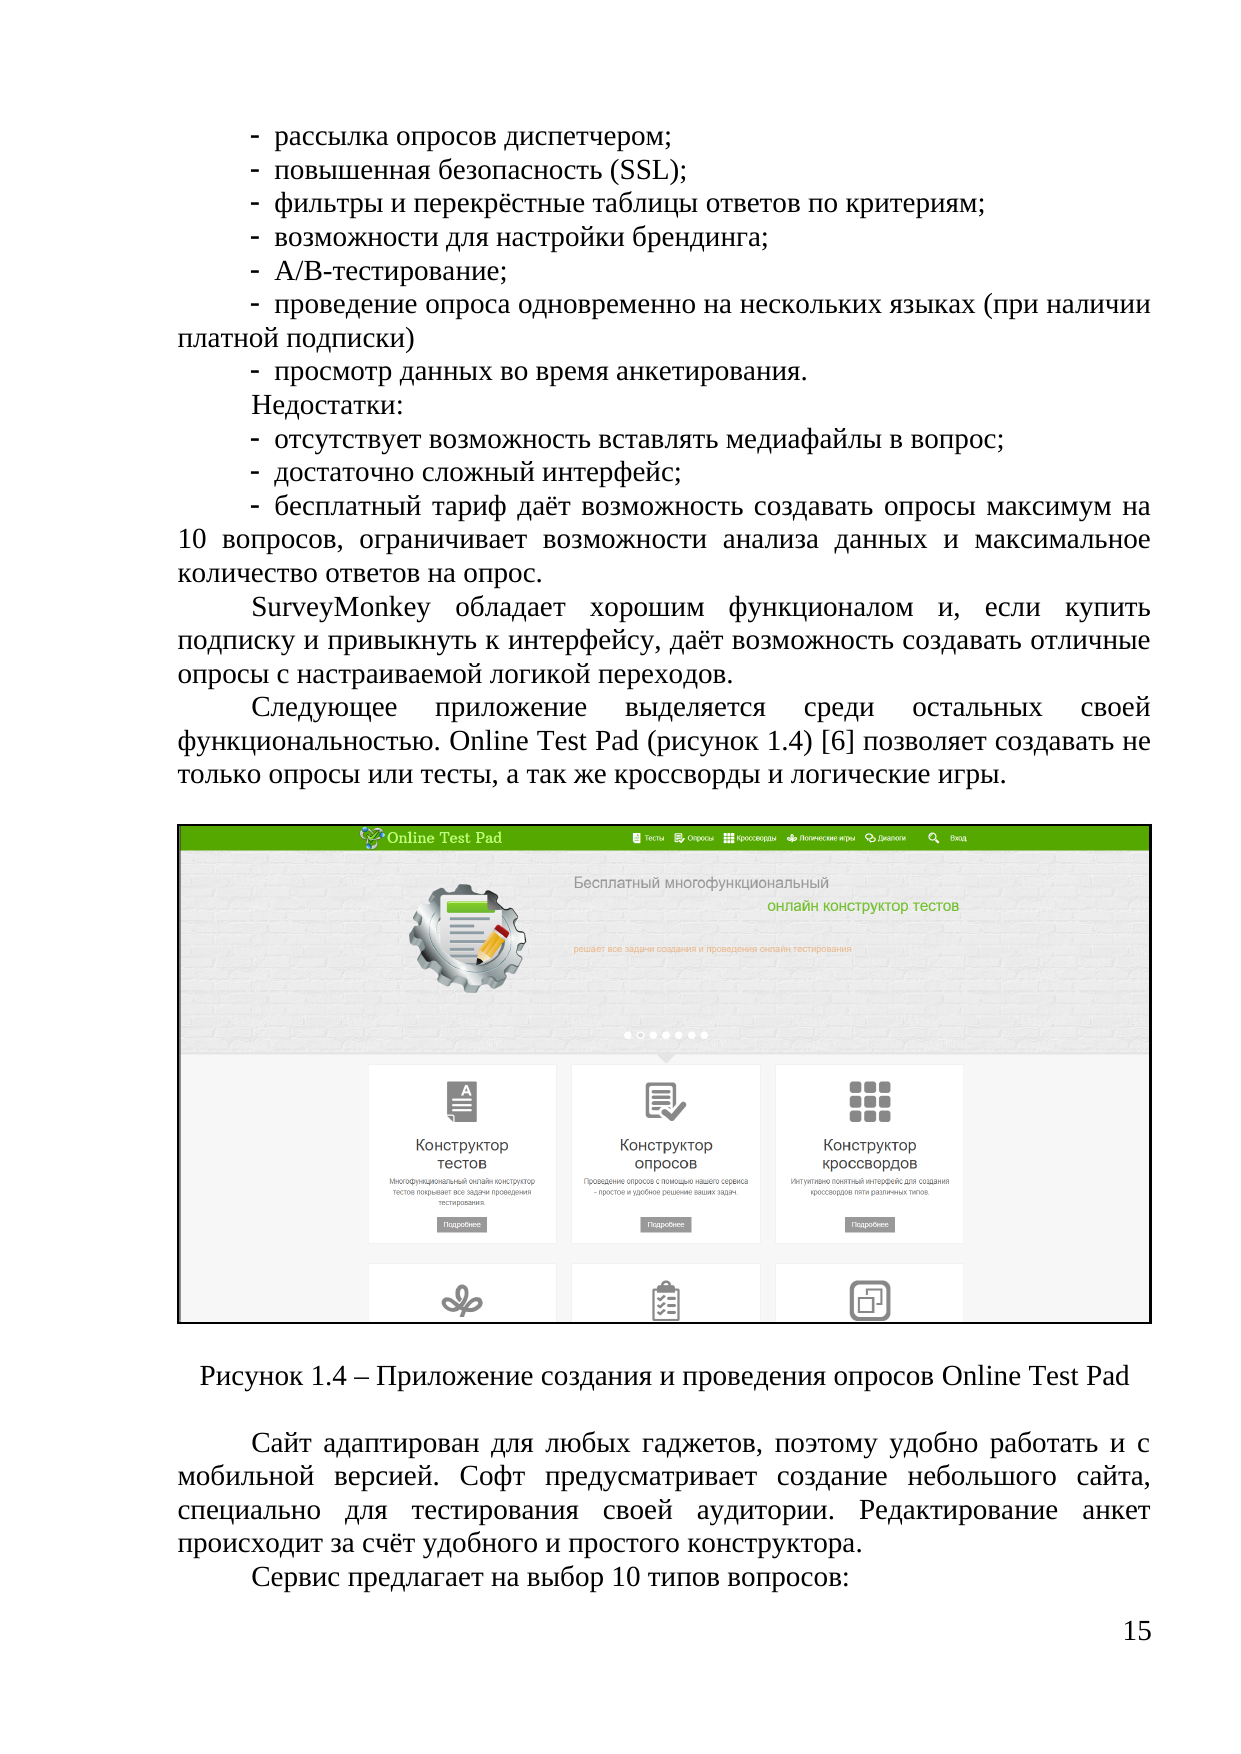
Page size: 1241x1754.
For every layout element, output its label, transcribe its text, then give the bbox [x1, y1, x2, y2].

text фильтры и перекрёстные таблицы ответов по критериям; [177, 185, 1152, 219]
text рассылка опросов диспетчером; [177, 118, 1152, 152]
text Недостатки: [177, 387, 1152, 421]
text отсутствует возможность вставлять медиафайлы в вопрос; [177, 421, 1152, 454]
text A/B-тестирование; [177, 253, 1152, 286]
text Рисунок 1.4 – Приложение создания и проведения опросов Online Test Pad [177, 1358, 1152, 1391]
text бесплатный тариф даёт возможность создавать опросы максимум на 10 вопросов, ограничивает возможности анализа данных и максимальное количество ответов на опрос. [177, 488, 1152, 589]
text SurveyMonkey обладает хорошим функционалом и, если купить подписку и привыкнуть к интерфейсу, даёт возможность создавать отличные опросы с настраиваемой логикой переходов. [177, 589, 1152, 689]
text Сайт адаптирован для любых гаджетов, поэтому удобно работать и с мобильной версией. Софт предусматривает создание небольшого сайта, специально для тестирования своей аудитории. Редактирование анкет происходит за счёт удобного и простого конструктора. [177, 1425, 1152, 1559]
text просмотр данных во время анкетирования. [177, 353, 1152, 387]
text проведение опроса одновременно на нескольких языках (при наличии платной подписки) [177, 286, 1152, 353]
text Следующее приложение выделяется среди остальных своей функциональностью. Online Test Pad (рисунок 1.4) [6] позволяет создавать не только опросы или тесты, а так же кроссворды и логические игры. [177, 689, 1152, 790]
text Сервис предлагает на выбор 10 типов вопросов: [177, 1559, 1152, 1592]
text возможности для настройки брендинга; [177, 219, 1152, 253]
text достаточно сложный интерфейс; [177, 454, 1152, 488]
text повышенная безопасность (SSL); [177, 152, 1152, 185]
picture [179, 826, 1149, 1322]
